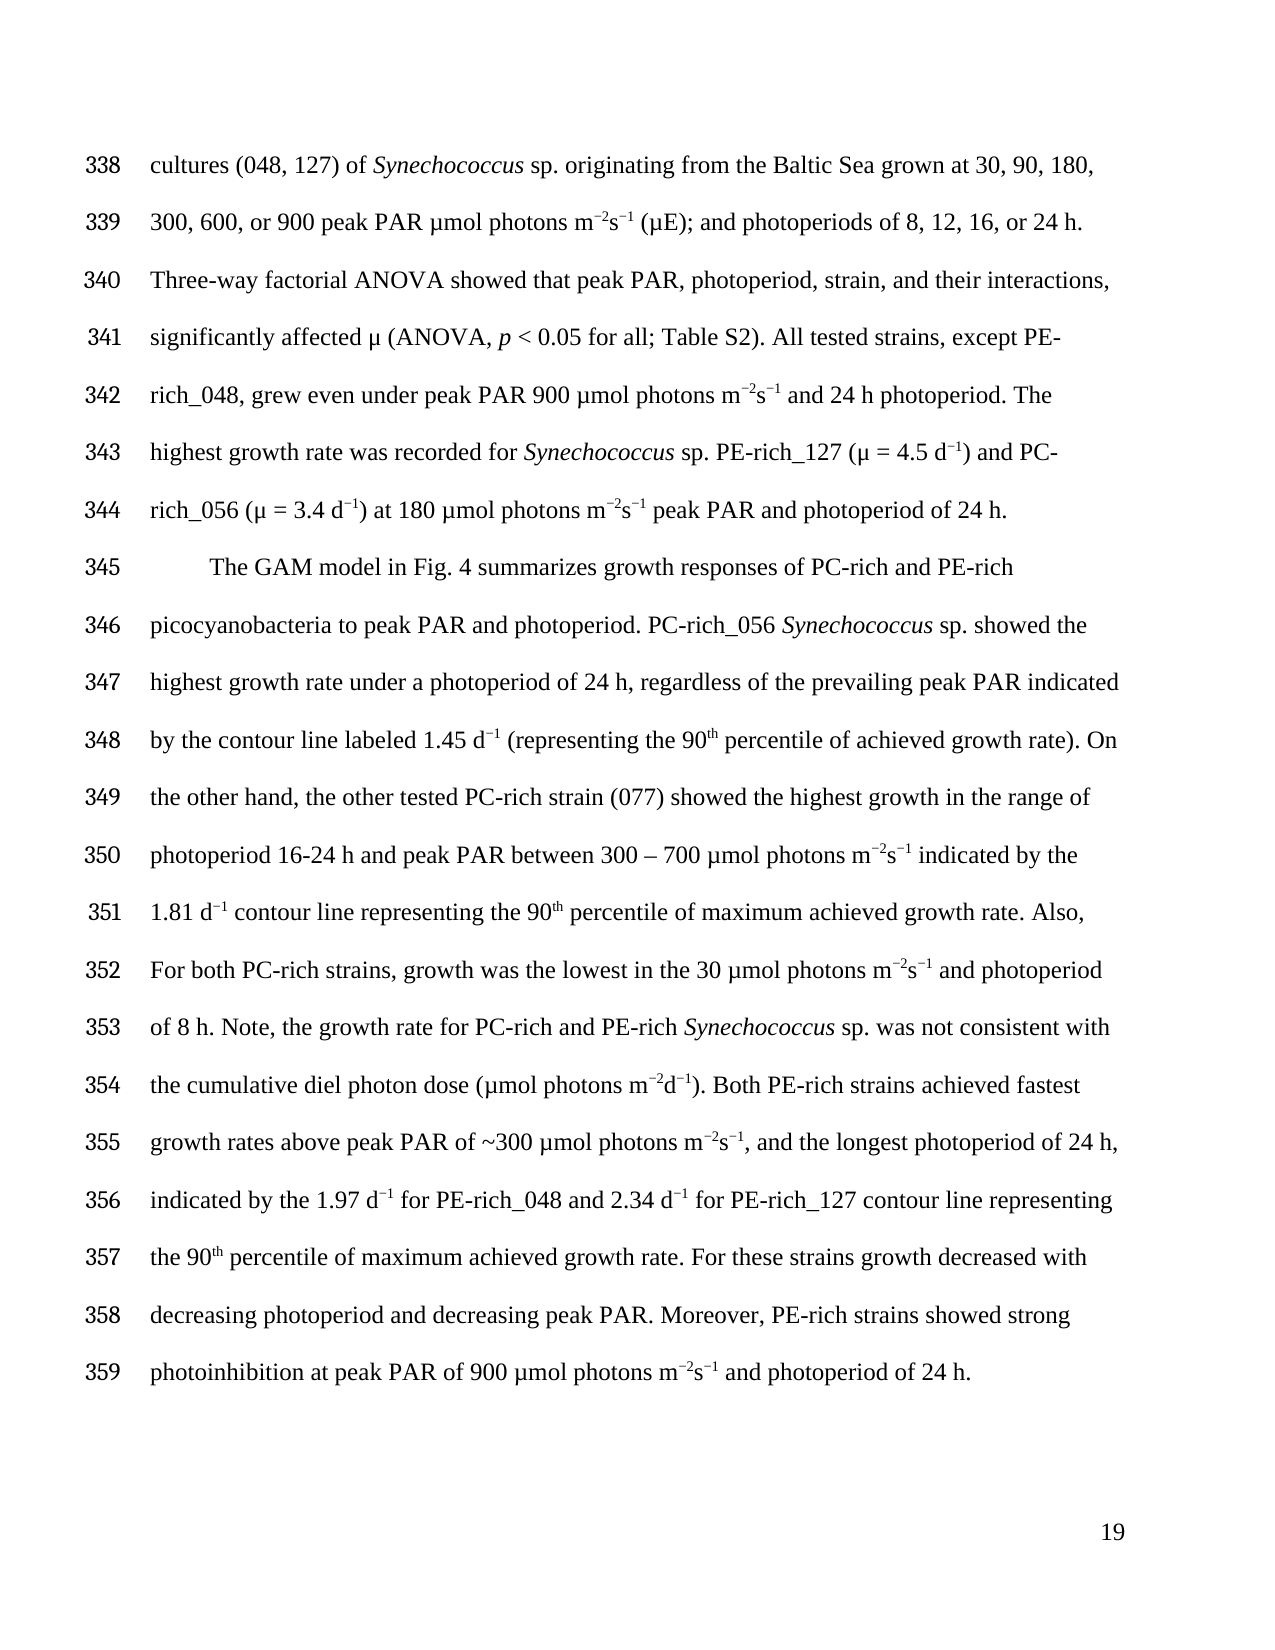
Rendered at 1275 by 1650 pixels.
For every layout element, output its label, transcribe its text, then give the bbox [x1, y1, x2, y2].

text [150, 150, 1125, 524]
text The GAM model in Fig. 4 summarizes growth responses of PC-rich and PE-rich picocyanobacteria to peak PAR and photoperiod. PC-rich_056 Synechococcus sp. showed the highest growth rate under a photoperiod of 24 h, regardless of the prevailing peak PAR indicated by the contour line labeled 1.45 d−1 (representing the 90th percentile of achieved growth rate). On the other hand, the other tested PC-rich strain (077) showed the highest growth in the range of photoperiod 16-24 h and peak PAR between 300 – 700 µmol photons m−2s−1 indicated by the 1.81 d−1 contour line representing the 90th percentile of maximum achieved growth rate. Also, For both PC-rich strains, growth was the lowest in the 30 µmol photons m−2s−1 and photoperiod of 8 h. Note, the growth rate for PC-rich and PE-rich Synechococcus sp. was not consistent with the cumulative diel photon dose (µmol photons m−2d−1). Both PE-rich strains achieved fastest growth rates above peak PAR of ~300 µmol photons m−2s−1, and the longest photoperiod of 24 h, indicated by the 1.97 d−1 for PE-rich_048 and 2.34 d−1 for PE-rich_127 contour line representing the 90th percentile of maximum achieved growth rate. For these strains growth decreased with decreasing photoperiod and decreasing peak PAR. Moreover, PE-rich strains showed strong photoinhibition at peak PAR of 900 µmol photons m−2s−1 and photoperiod of 24 h. [150, 552, 1125, 1386]
